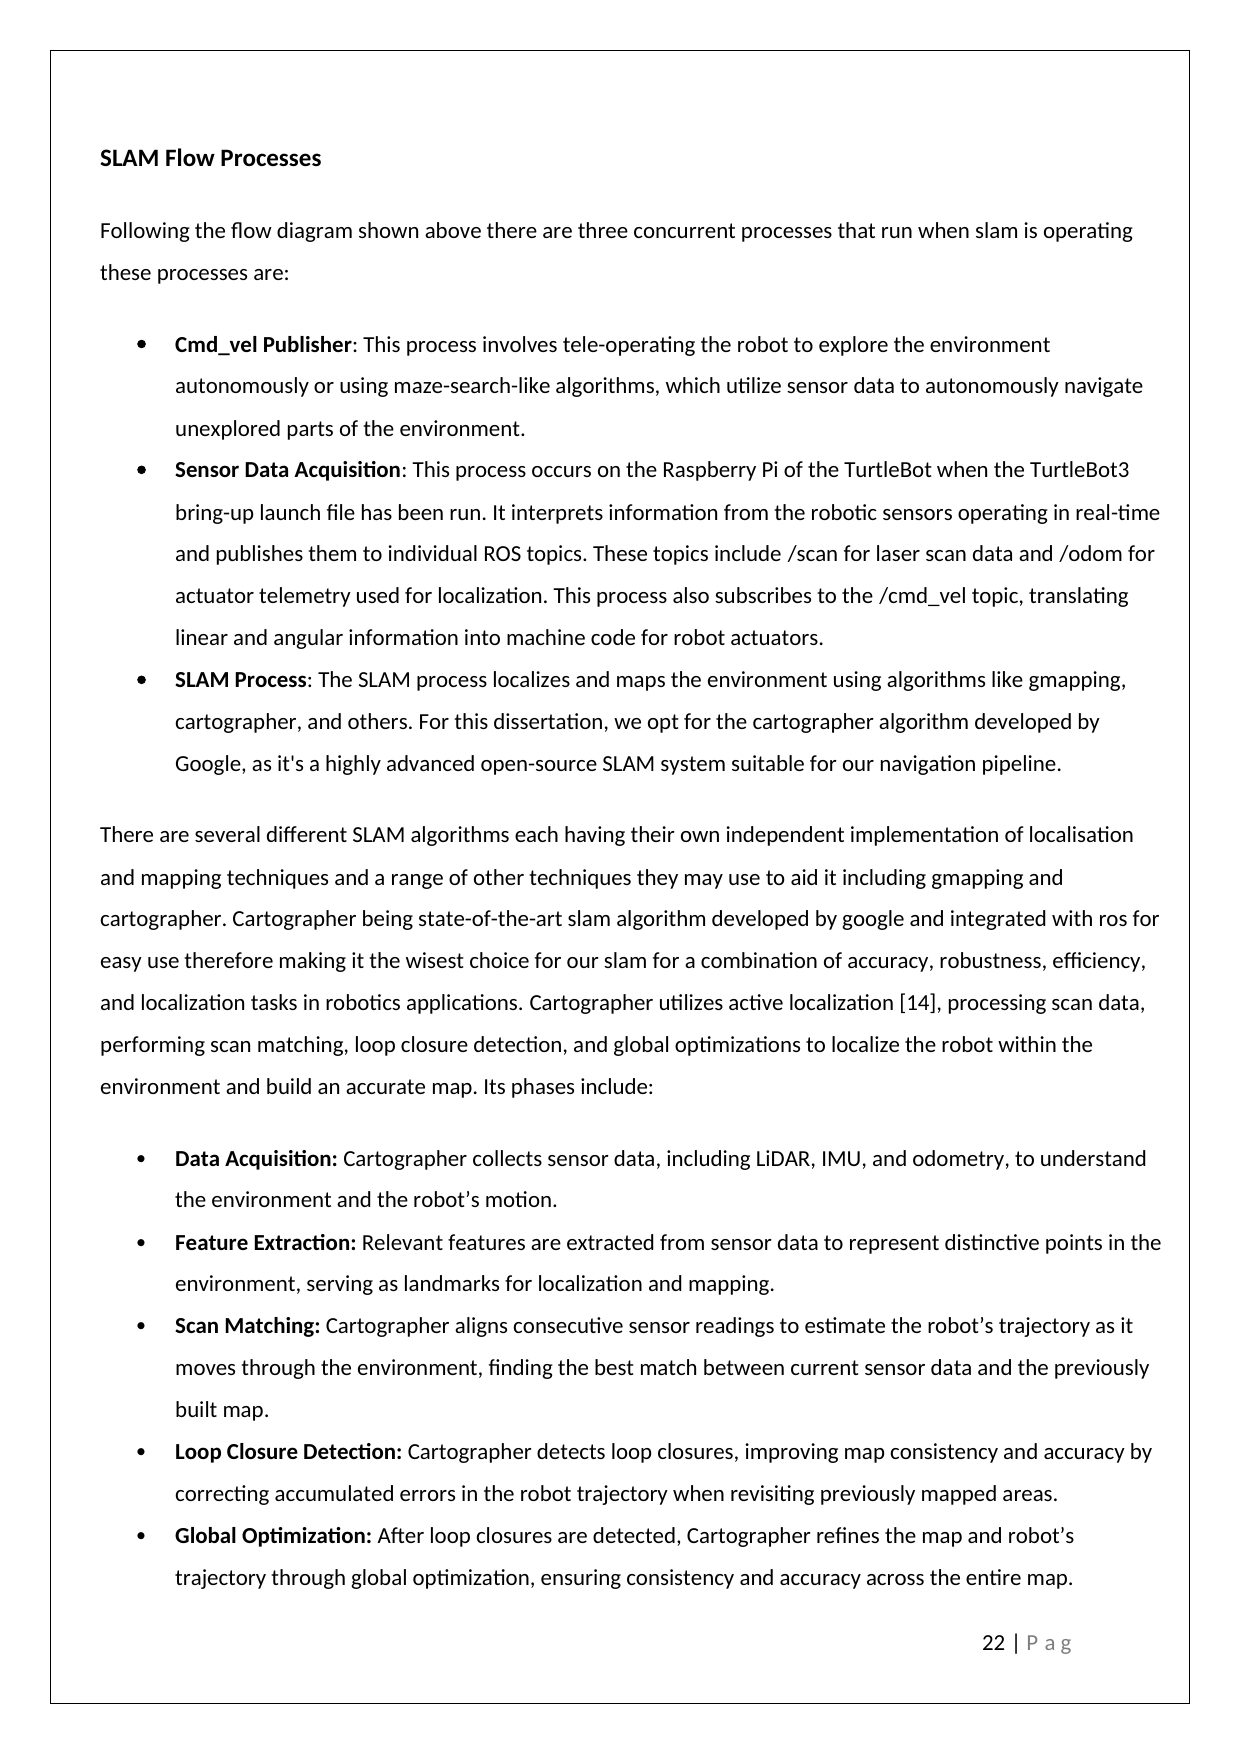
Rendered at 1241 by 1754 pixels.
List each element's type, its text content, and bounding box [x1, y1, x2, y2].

text SLAM Flow Processes [100, 142, 1165, 172]
list Feature Extraction: Relevant features are extracted from sensor data to represent distinctive points in the environment, serving as landmarks for localization and mapping. [137, 1315, 1165, 1385]
list Sensor Data Acquisition: This process occurs on the Raspberry Pi of the TurtleBot when the TurtleBot3 bring-up launch file has been run. It interprets information from the robotic sensors operating in real-time and publishes them to individual ROS topics. These topics include /scan for laser scan data and /odom for actuator telemetry used for localization. This process also subscribes to the /cmd_vel topic, translating linear and angular information into machine code for robot actuators. [137, 485, 1165, 681]
list Cmd_vel Publisher: This process involves tele-operating the robot to explore the environment autonomously or using maze-search-like algorithms, which utilize sensor data to autonomously navigate unexplored parts of the environment. [137, 330, 1165, 442]
list Scan Matching: Cartographer aligns consecutive sensor readings to estimate the robot’s trajectory as it moves through the environment, finding the best match between current sensor data and the previously built map. [137, 1428, 1165, 1540]
text Following the flow diagram shown above there are three concurrent processes that run when slam is operating these processes are: [100, 217, 1165, 287]
list Data Acquisition: Cartographer collects sensor data, including LiDAR, IMU, and odometry, to understand the environment and the robot’s motion. [137, 1202, 1165, 1272]
list SLAM Process: The SLAM process localizes and maps the environment using algorithms like gmapping, cartographer, and others. For this dissertation, we opt for the cartographer algorithm developed by Google, as it's a highly advanced open-source SLAM system suitable for our navigation pipeline. [137, 724, 1165, 836]
text There are several different SLAM algorithms each having their own independent implementation of localisation and mapping techniques and a range of other techniques they may use to aid it including gmapping and cartographer. Cartographer being state-of-the-art slam algorithm developed by google and integrated with ros for easy use therefore making it the wisest choice for our slam for a combination of accuracy, robustness, efficiency, and localization tasks in robotics applications. Cartographer utilizes active localization [14], processing scan data, performing scan matching, loop closure detection, and global optimizations to localize the robot within the environment and build an accurate map. Its phases include: [100, 879, 1165, 1159]
